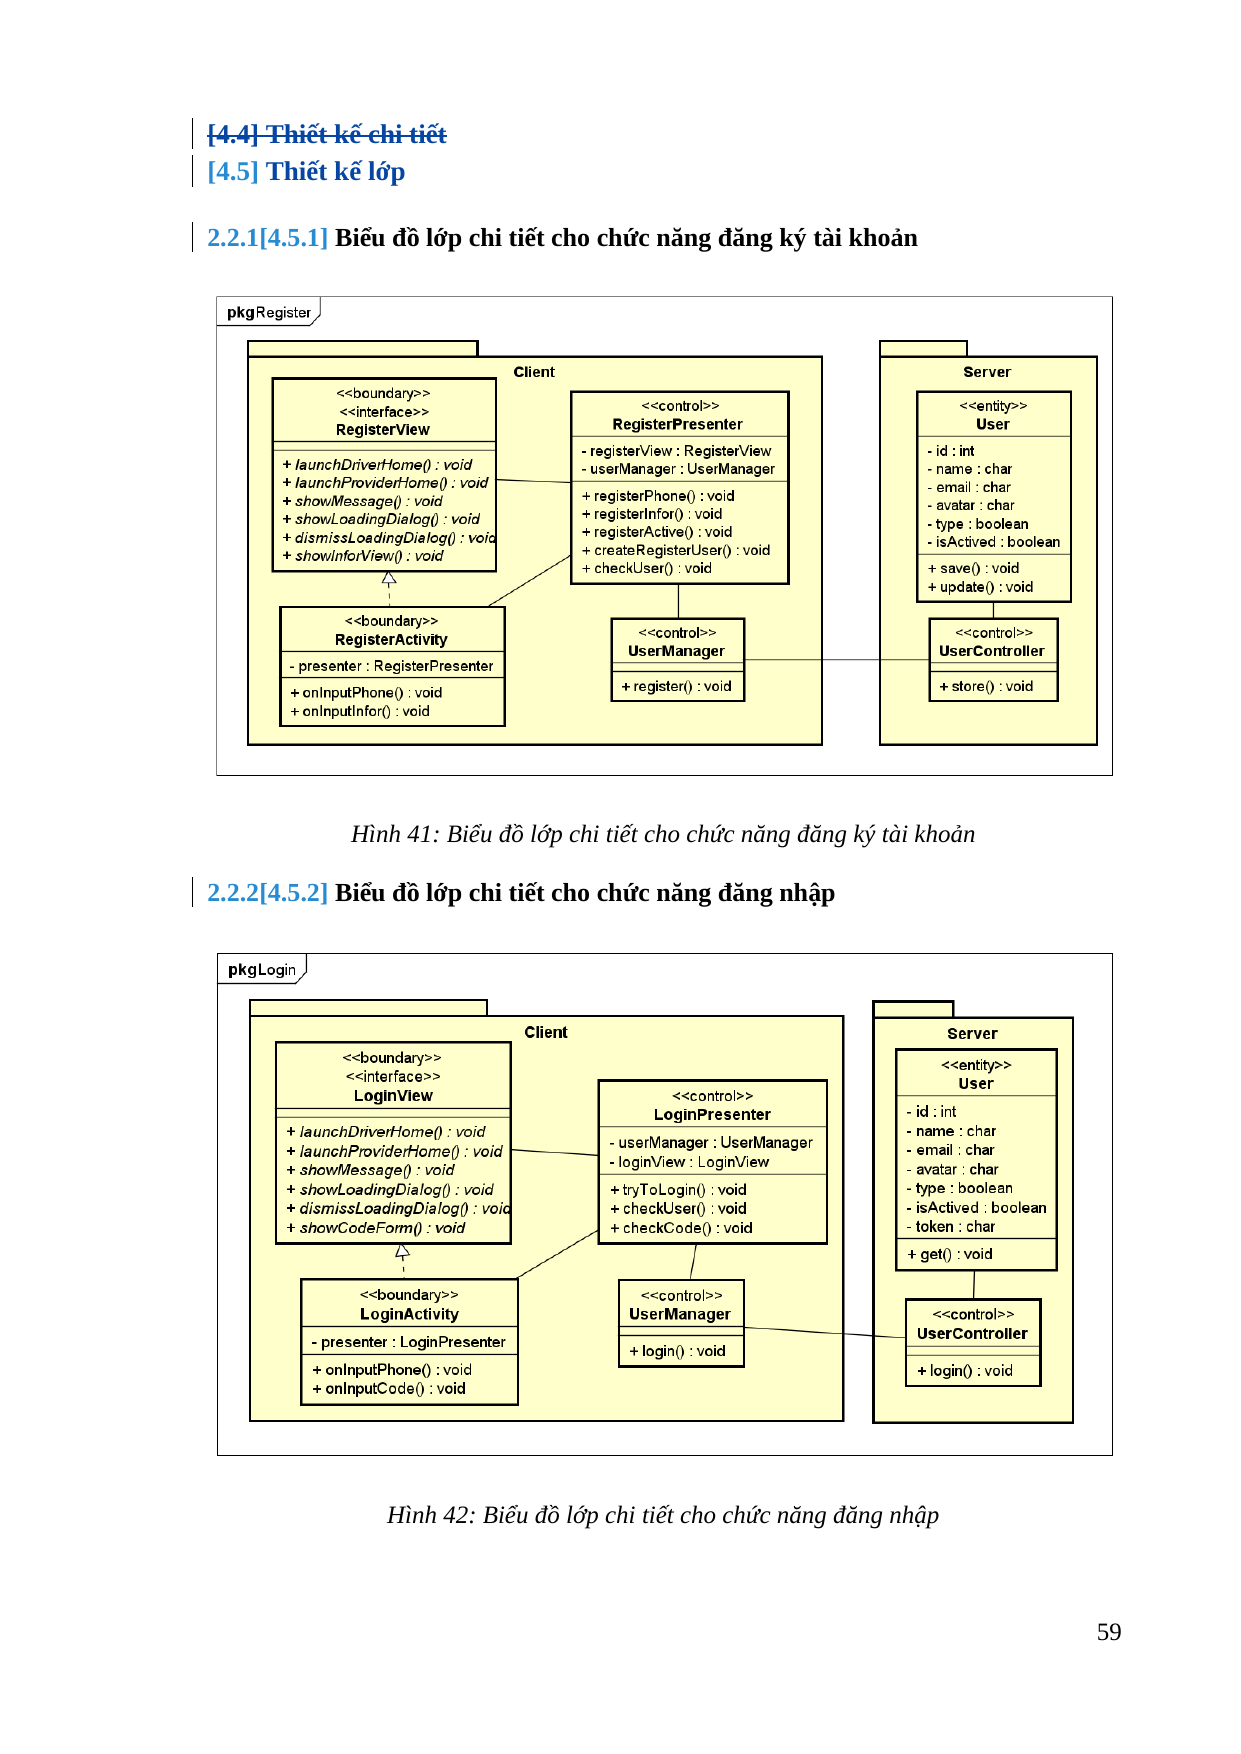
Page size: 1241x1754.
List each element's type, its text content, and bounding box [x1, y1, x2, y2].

subtitle Biểu đồ lớp chi tiết cho chức năng đăng ký tài khoản [207, 222, 1122, 252]
picture [207, 287, 1122, 785]
subtitle Thiết kế lớp [207, 155, 1122, 187]
picture [207, 942, 1122, 1465]
subtitle Biểu đồ lớp chi tiết cho chức năng đăng nhập [207, 877, 1122, 907]
